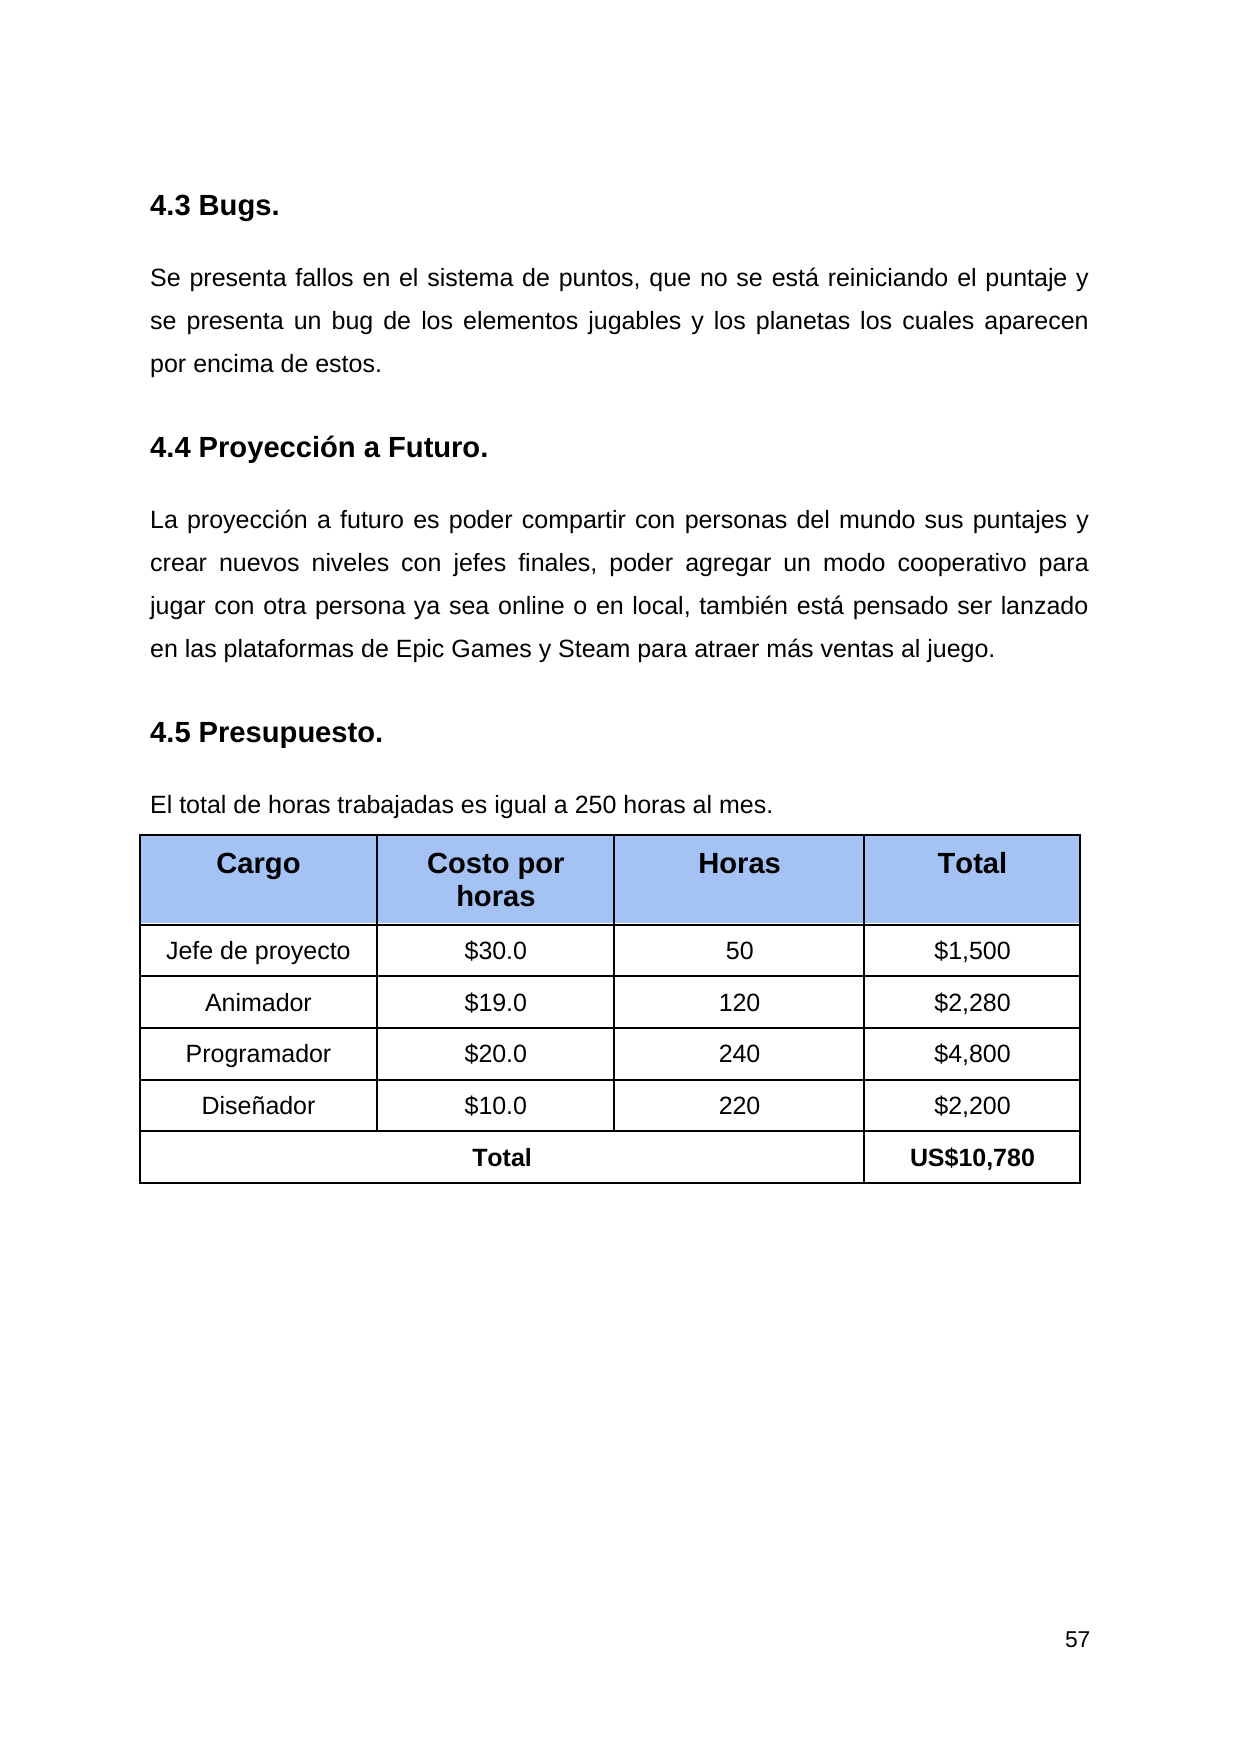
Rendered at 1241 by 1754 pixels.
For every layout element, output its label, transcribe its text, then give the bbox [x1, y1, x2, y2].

text 4.4 Proyección a Futuro. [150, 430, 1090, 463]
table_cell 50 [615, 926, 863, 975]
text El total de horas trabajadas es igual a 250 horas al mes. [150, 790, 1090, 819]
table_cell 220 [615, 1081, 863, 1130]
table_cell 120 [615, 977, 863, 1027]
text 4.5 Presupuesto. [150, 715, 1090, 748]
table_header Cargo [141, 836, 376, 923]
table_cell Diseñador [141, 1081, 376, 1130]
table_cell $10.0 [378, 1081, 613, 1130]
table_header Total [865, 836, 1079, 923]
text Se presenta fallos en el sistema de puntos, que no se está reiniciando el puntaje y se presenta un bug de los elementos jugables y los planetas los cuales aparecen por encima de estos. [150, 263, 1090, 378]
table_cell $30.0 [378, 926, 613, 975]
table_header Horas [615, 836, 863, 923]
table_cell US$10,780 [865, 1132, 1079, 1182]
text 4.3 Bugs. [150, 187, 1090, 221]
table_cell $1,500 [865, 926, 1079, 975]
table_cell Total [141, 1132, 863, 1182]
table_cell $20.0 [378, 1029, 613, 1078]
table_cell $19.0 [378, 977, 613, 1027]
table_cell Animador [141, 977, 376, 1027]
table_cell $2,280 [865, 977, 1079, 1027]
table_cell $4,800 [865, 1029, 1079, 1078]
table_cell 240 [615, 1029, 863, 1078]
table_cell Jefe de proyecto [141, 926, 376, 975]
table_header Costo por horas [378, 836, 613, 923]
text La proyección a futuro es poder compartir con personas del mundo sus puntajes y crear nuevos niveles con jefes finales, poder agregar un modo cooperativo para jugar con otra persona ya sea online o en local, también está pensado ser lanzado en las plataformas de Epic Games y Steam para atraer más ventas al juego. [150, 505, 1090, 663]
table_cell Programador [141, 1029, 376, 1078]
table_cell $2,200 [865, 1081, 1079, 1130]
